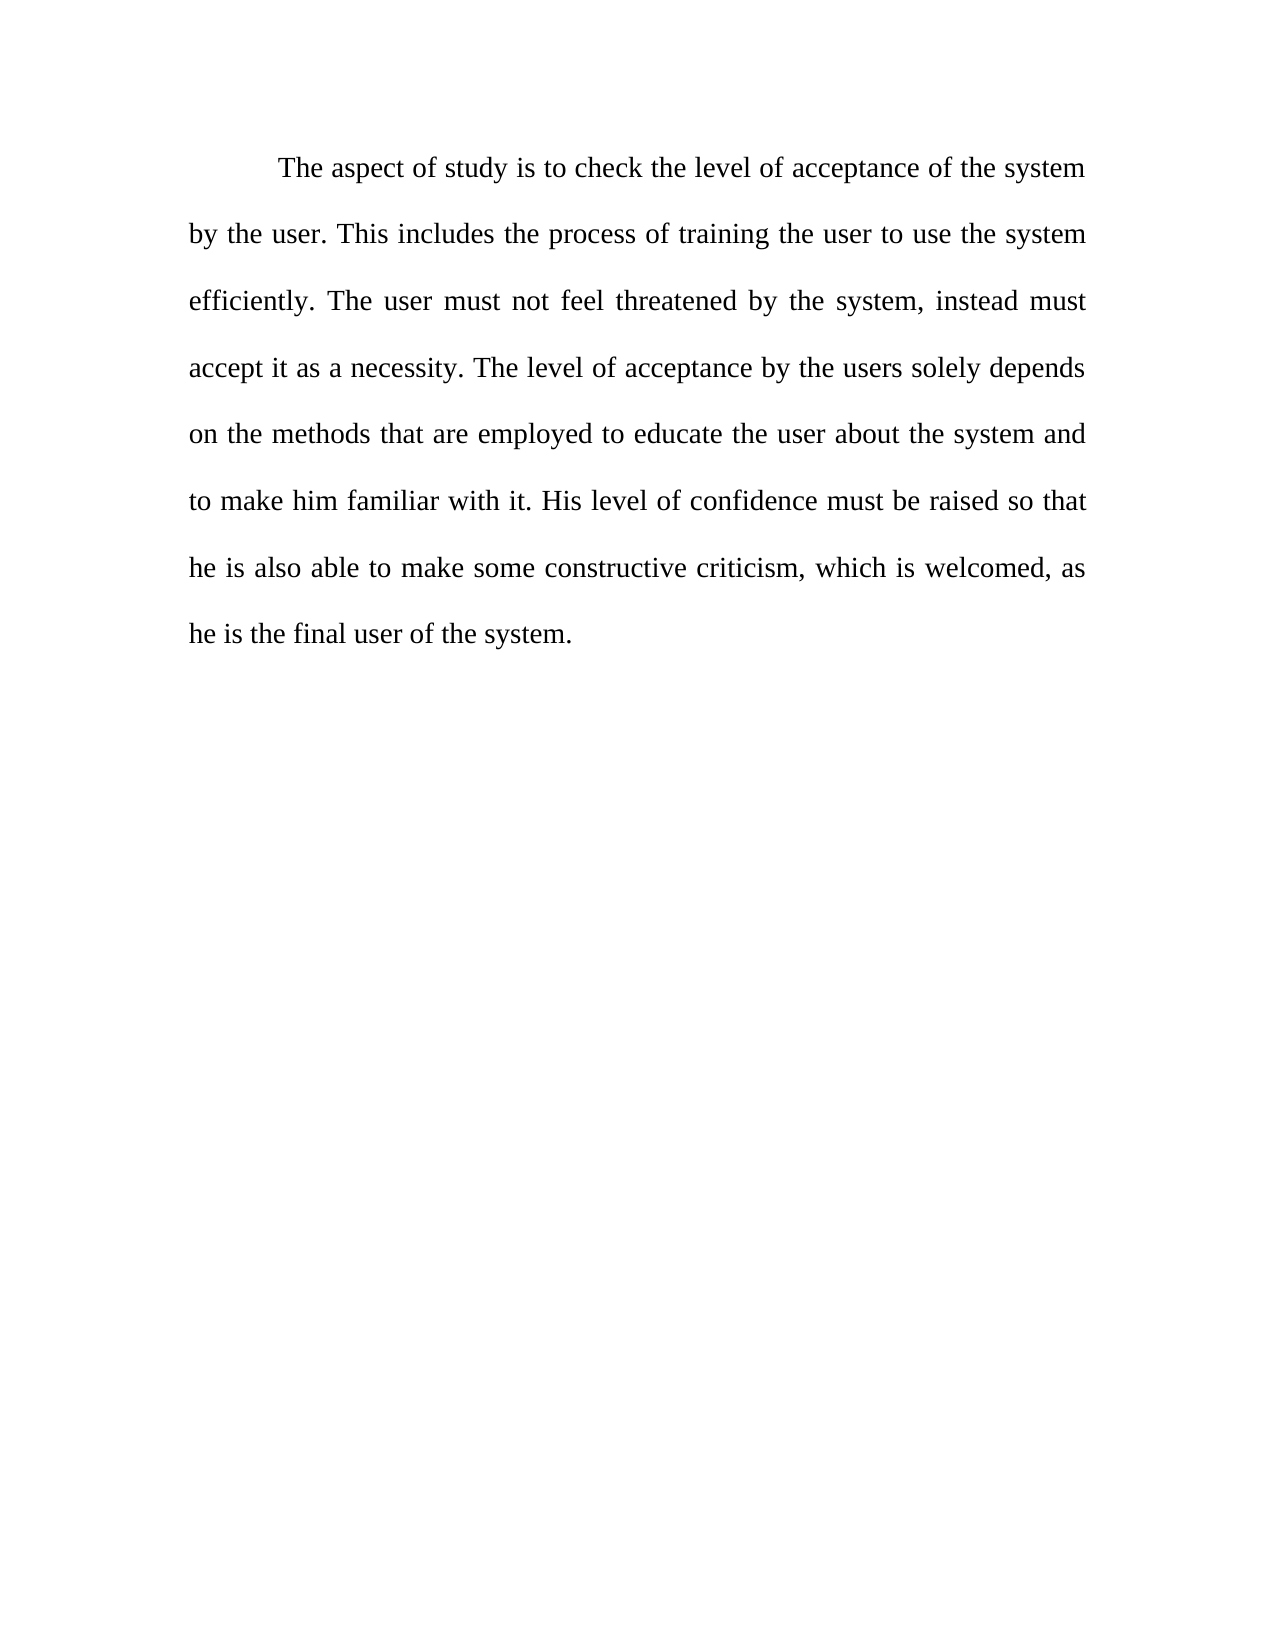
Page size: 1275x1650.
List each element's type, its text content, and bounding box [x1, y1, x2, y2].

text The aspect of study is to check the level of acceptance of the system by the user. This includes the process of training the user to use the system efficiently. The user must not feel threatened by the system, instead must accept it as a necessity. The level of acceptance by the users solely depends on the methods that are employed to educate the user about the system and to make him familiar with it. His level of confidence must be raised so that he is also able to make some constructive criticism, which is welcomed, as he is the final user of the system. [187, 150, 1087, 650]
